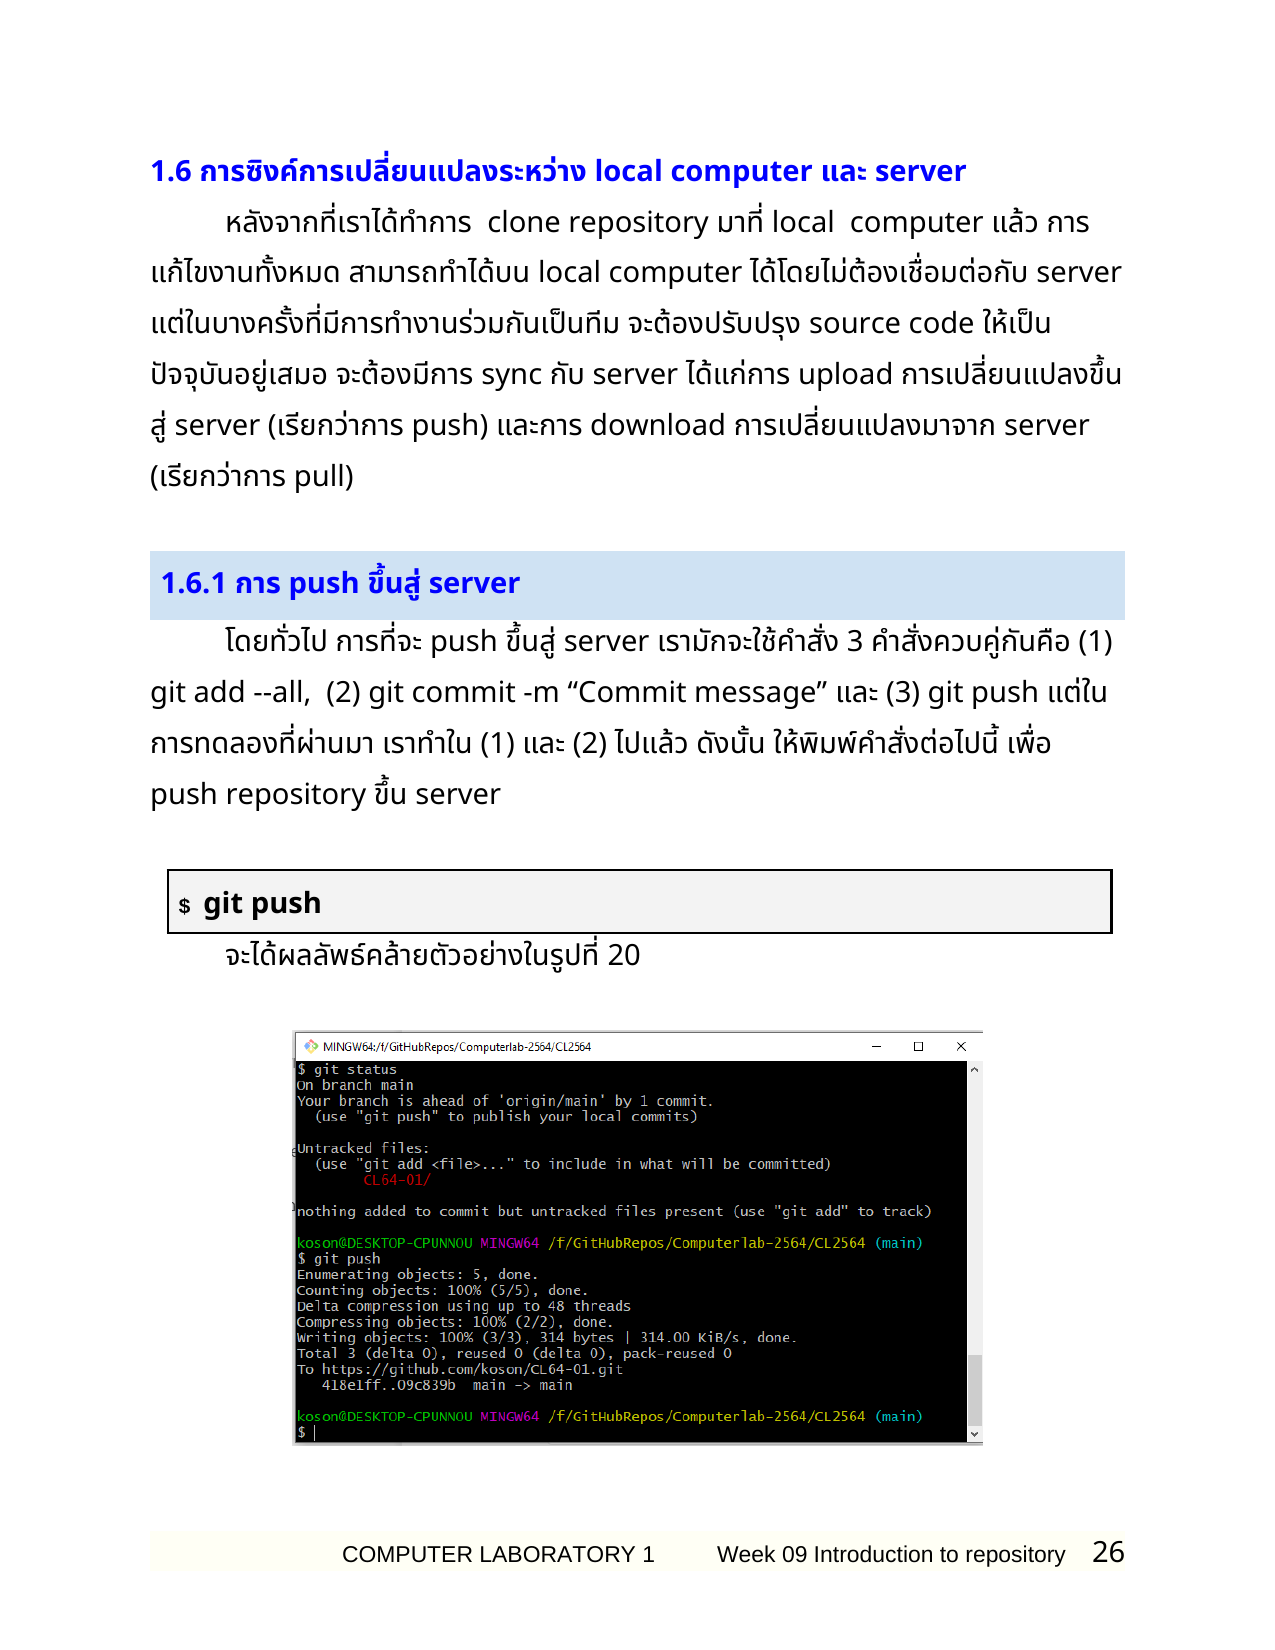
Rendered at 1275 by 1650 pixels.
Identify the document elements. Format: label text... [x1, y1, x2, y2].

text จะได้ผลลัพธ์คล้ายตัวอย่างในรูปที่ 20 [150, 934, 1125, 978]
text 1.6 การซิงค์การเปลี่ยนแปลงระหว่าง local computer และ server [150, 150, 1125, 194]
table_header $ git push [169, 871, 1110, 932]
table_header 1.6.1 การ push ขึ้นสู่ server [150, 551, 1125, 620]
text หลังจากที่เราได้ทำการ clone repository มาที่ local computer แล้ว การแก้ไขงานทั้งหมด สามารถทำได้บน local computer ได้โดยไม่ต้องเชื่อมต่อกับ server แต่ในบางครั้งที่มีการทำงานร่วมกันเป็นทีม จะต้องปรับปรุง source code ให้เป็นปัจจุบันอยู่เสมอ จะต้องมีการ sync กับ server ได้แก่การ upload การเปลี่ยนแปลงขึ้นสู่ server (เรียกว่าการ push) และการ download การเปลี่ยนแปลงมาจาก server (เรียกว่าการ pull) [150, 201, 1125, 499]
text โดยทั่วไป การที่จะ push ขึ้นสู่ server เรามักจะใช้คำสั่ง 3 คำสั่งควบคู่กันคือ (1) git add --all, (2) git commit -m “Commit message” และ (3) git push แต่ในการทดลองที่ผ่านมา เราทำใน (1) และ (2) ไปแล้ว ดังนั้น ให้พิมพ์คำสั่งต่อไปนี้ เพื่อ push repository ขึ้น server [150, 620, 1125, 817]
